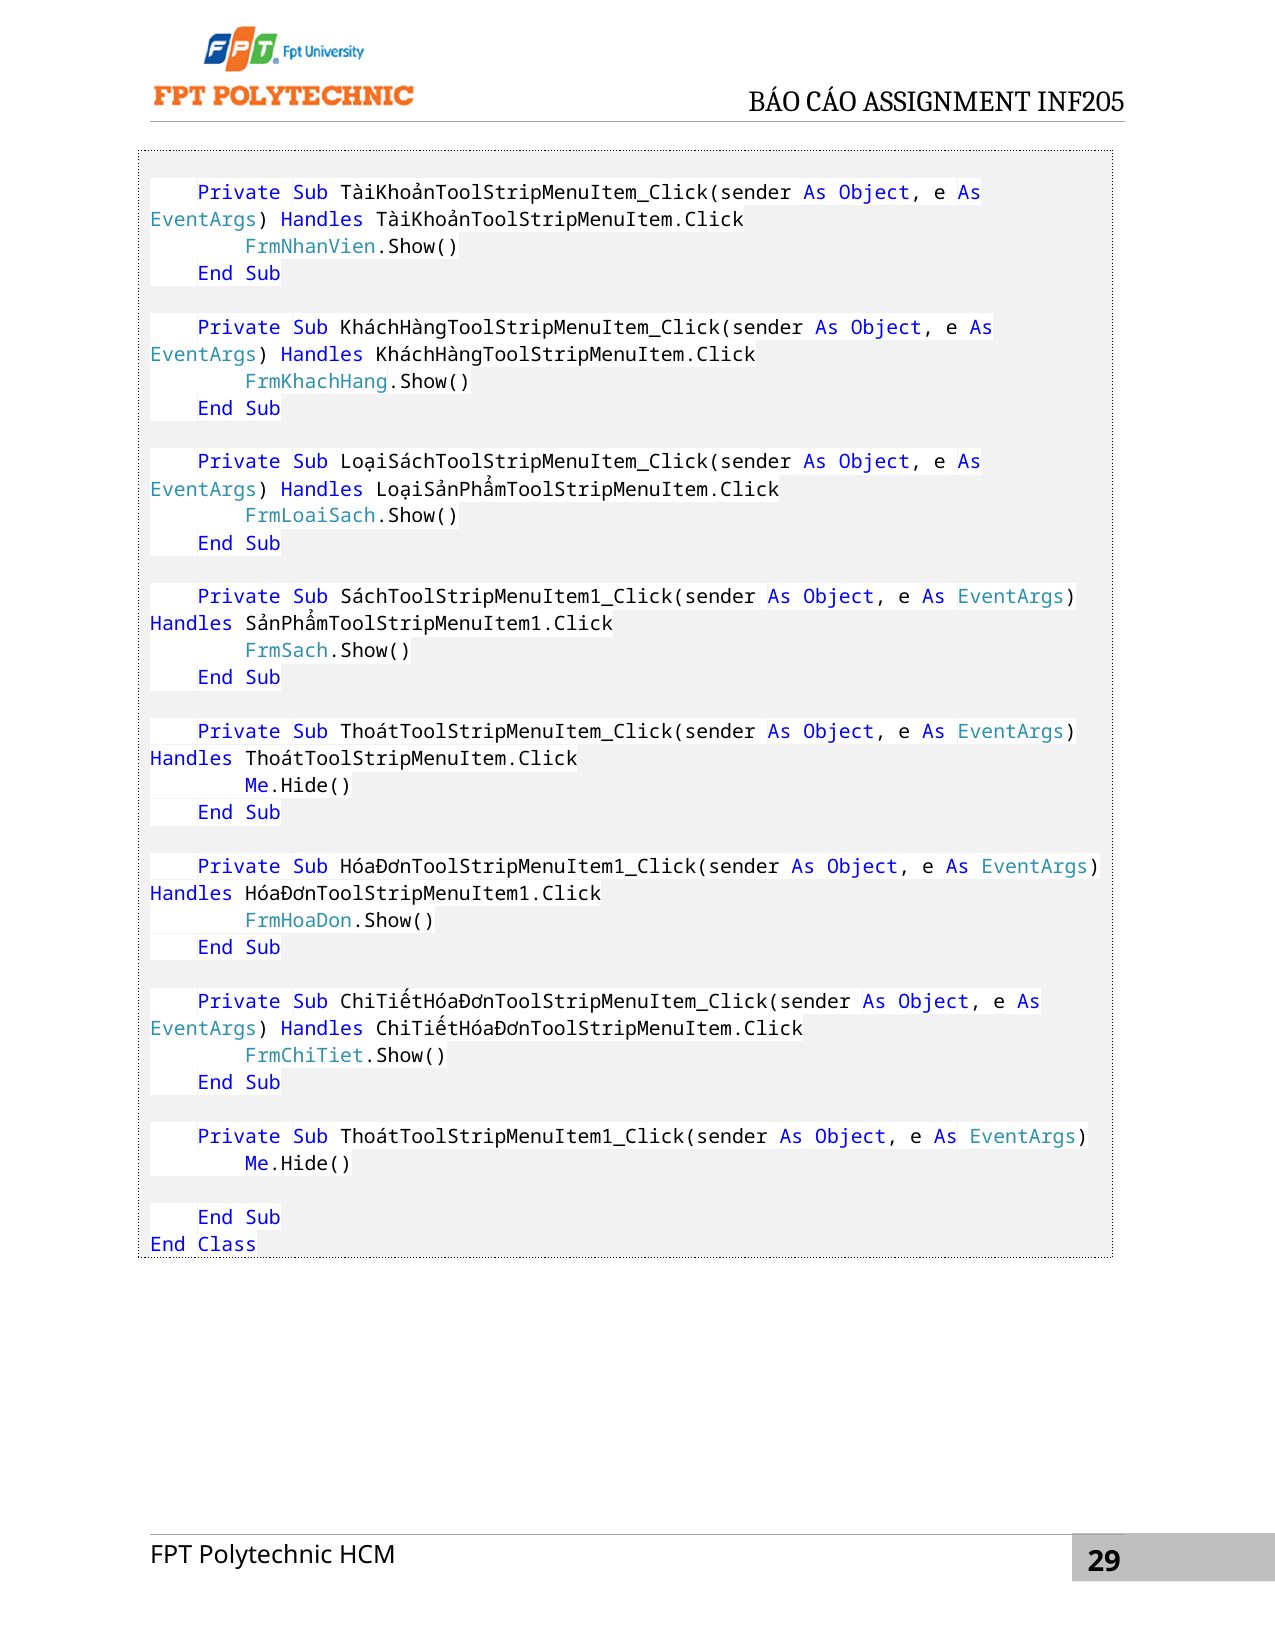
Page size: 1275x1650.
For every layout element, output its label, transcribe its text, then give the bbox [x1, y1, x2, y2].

picture [150, 22, 418, 112]
